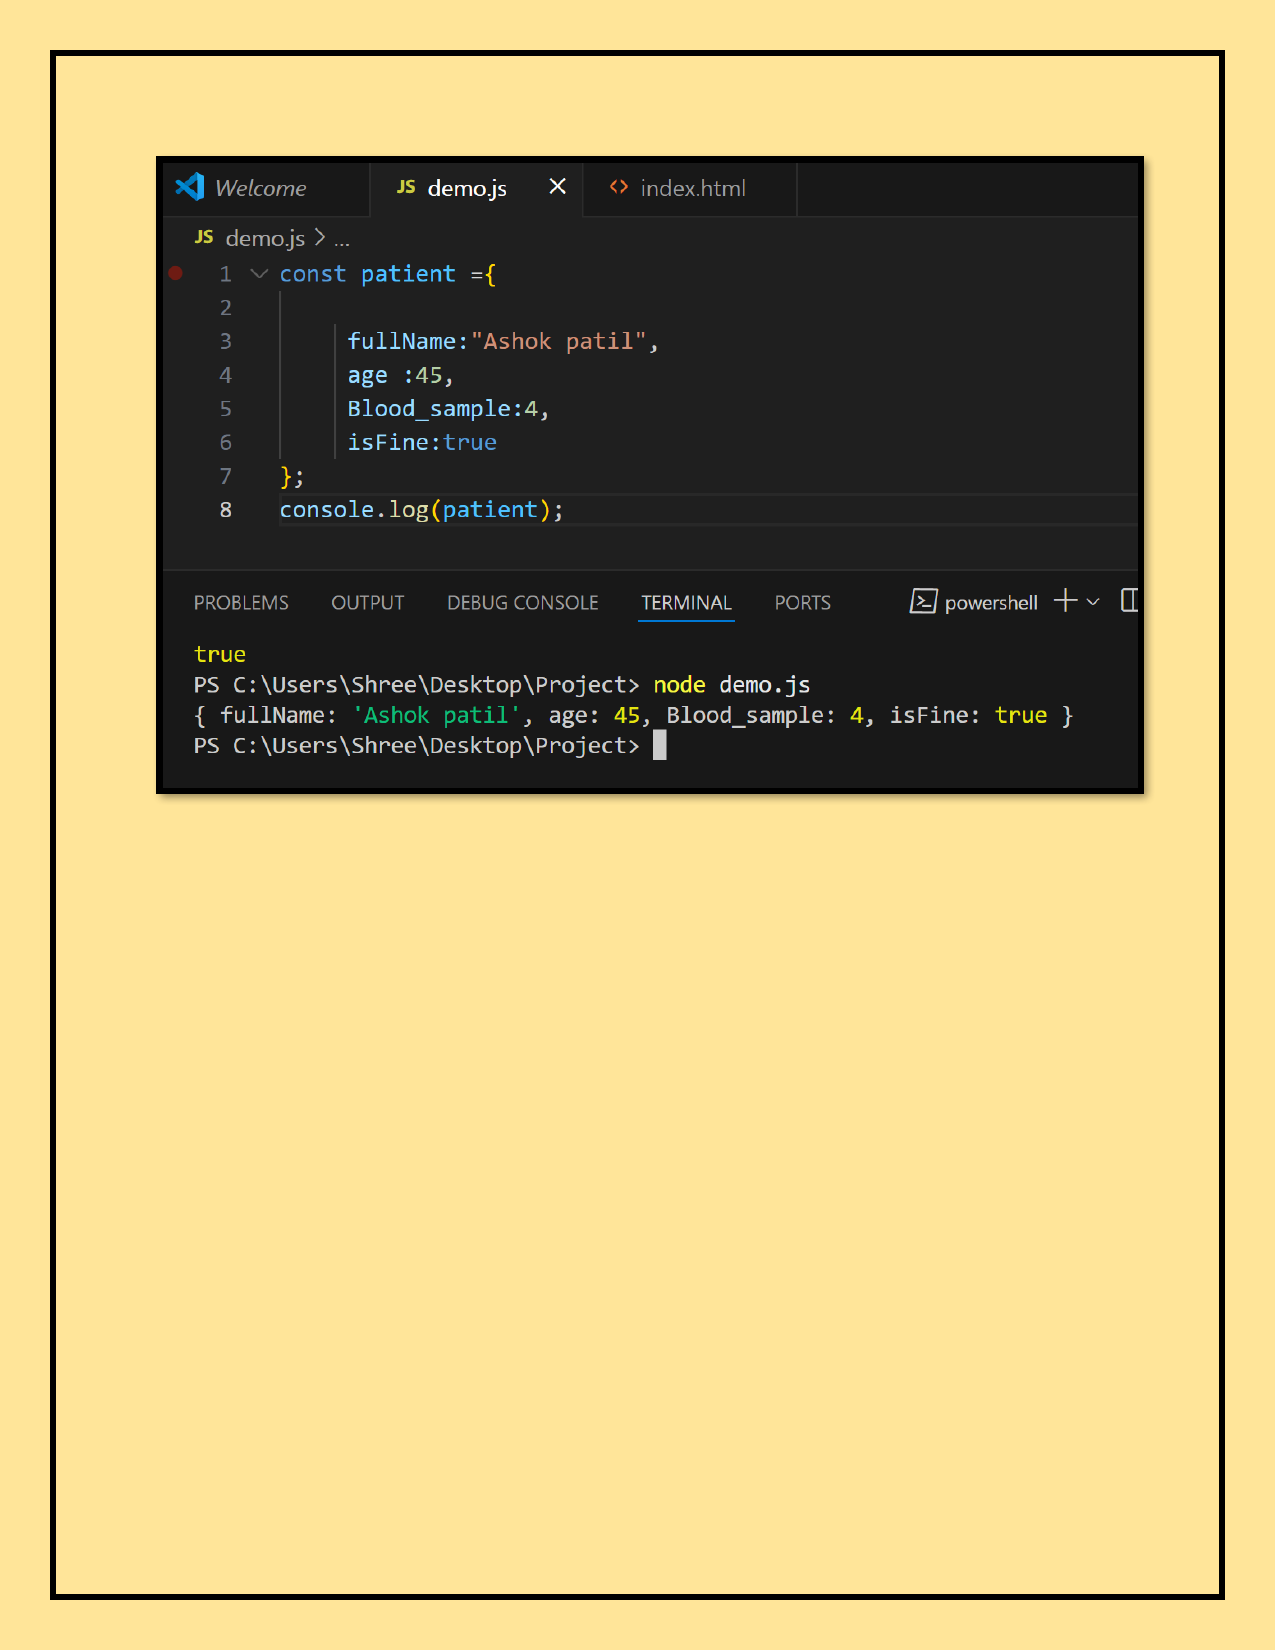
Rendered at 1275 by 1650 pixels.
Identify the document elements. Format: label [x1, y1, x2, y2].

picture [163, 163, 1138, 788]
